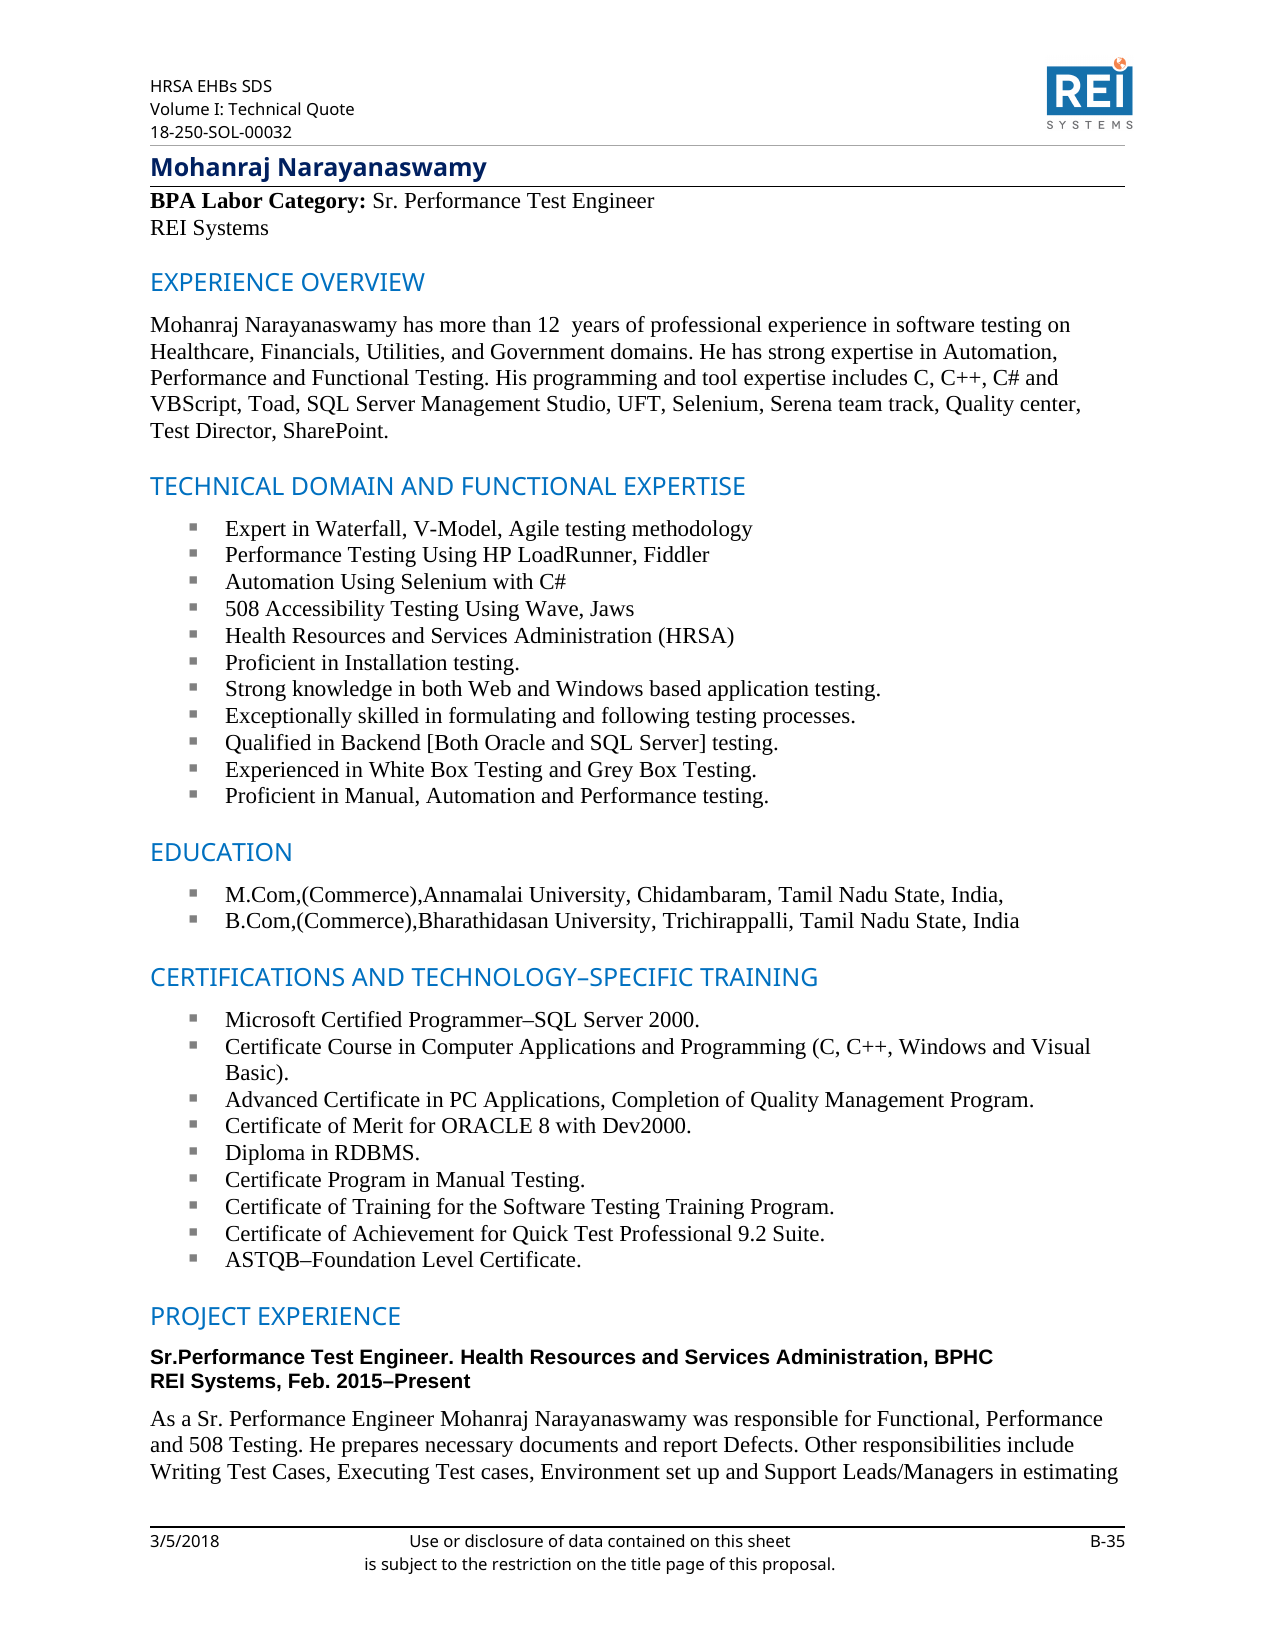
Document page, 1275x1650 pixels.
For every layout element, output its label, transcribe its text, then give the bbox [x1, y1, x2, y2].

title REI Systems, Feb. 2015–Present [150, 1369, 1125, 1393]
picture [1045, 55, 1135, 131]
text Certificate of Training for the Software Testing Training Program. [187, 1193, 1125, 1220]
text Qualified in Backend [Both Oracle and SQL Server] testing. [187, 729, 1125, 756]
title Sr.Performance Test Engineer. Health Resources and Services Administration, BPHC [150, 1345, 1125, 1369]
subtitle Technical Domain AnD FUNCTIONAL Expertise [150, 468, 1125, 502]
text Microsoft Certified Programmer–SQL Server 2000. [187, 1006, 1125, 1033]
subtitle Project Experience [150, 1298, 1125, 1332]
text B.Com,(Commerce),Bharathidasan University, Trichirappalli, Tamil Nadu State, India [187, 908, 1125, 934]
text Experienced in White Box Testing and Grey Box Testing. [187, 756, 1125, 782]
text 508 Accessibility Testing Using Wave, Jaws [187, 595, 1125, 622]
text Health Resources and Services Administration (HRSA) [187, 622, 1125, 649]
text Certificate of Merit for ORACLE 8 with Dev2000. [187, 1113, 1125, 1139]
text Proficient in Manual, Automation and Performance testing. [187, 782, 1125, 809]
text Performance Testing Using HP LoadRunner, Fiddler [187, 542, 1125, 568]
text Certificate of Achievement for Quick Test Professional 9.2 Suite. [187, 1220, 1125, 1246]
text Automation Using Selenium with C# [187, 568, 1125, 595]
text Certificate Program in Manual Testing. [187, 1166, 1125, 1193]
text Strong knowledge in both Web and Windows based application testing. [187, 675, 1125, 702]
subtitle certifications and Technology–Specific training [150, 959, 1125, 993]
text REI Systems [150, 213, 1125, 240]
text Certificate Course in Computer Applications and Programming (C, C++, Windows and Visual Basic). [187, 1033, 1125, 1086]
text ASTQB–Foundation Level Certificate. [187, 1246, 1125, 1273]
subtitle Experience overview [150, 265, 1125, 299]
subtitle Education [150, 834, 1125, 868]
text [150, 1405, 1125, 1484]
text Diploma in RDBMS. [187, 1139, 1125, 1166]
text BPA Labor Category: Sr. Performance Test Engineer [150, 187, 1125, 213]
text Mohanraj Narayanaswamy [150, 150, 1125, 186]
text Exceptionally skilled in formulating and following testing processes. [187, 702, 1125, 729]
text Advanced Certificate in PC Applications, Completion of Quality Management Program. [187, 1086, 1125, 1113]
text Mohanraj Narayanaswamy has more than 12 years of professional experience in software testing on Healthcare, Financials, Utilities, and Government domains. He has strong expertise in Automation, Performance and Functional Testing. His programming and tool expertise includes C, C++, C# and VBScript, Toad, SQL Server Management Studio, UFT, Selenium, Serena team track, Quality center, Test Director, SharePoint. [150, 311, 1125, 443]
text M.Com,(Commerce),Annamalai University, Chidambaram, Tamil Nadu State, India, [187, 881, 1125, 908]
text Proficient in Installation testing. [187, 649, 1125, 675]
text Expert in Waterfall, V-Model, Agile testing methodology [187, 515, 1125, 542]
